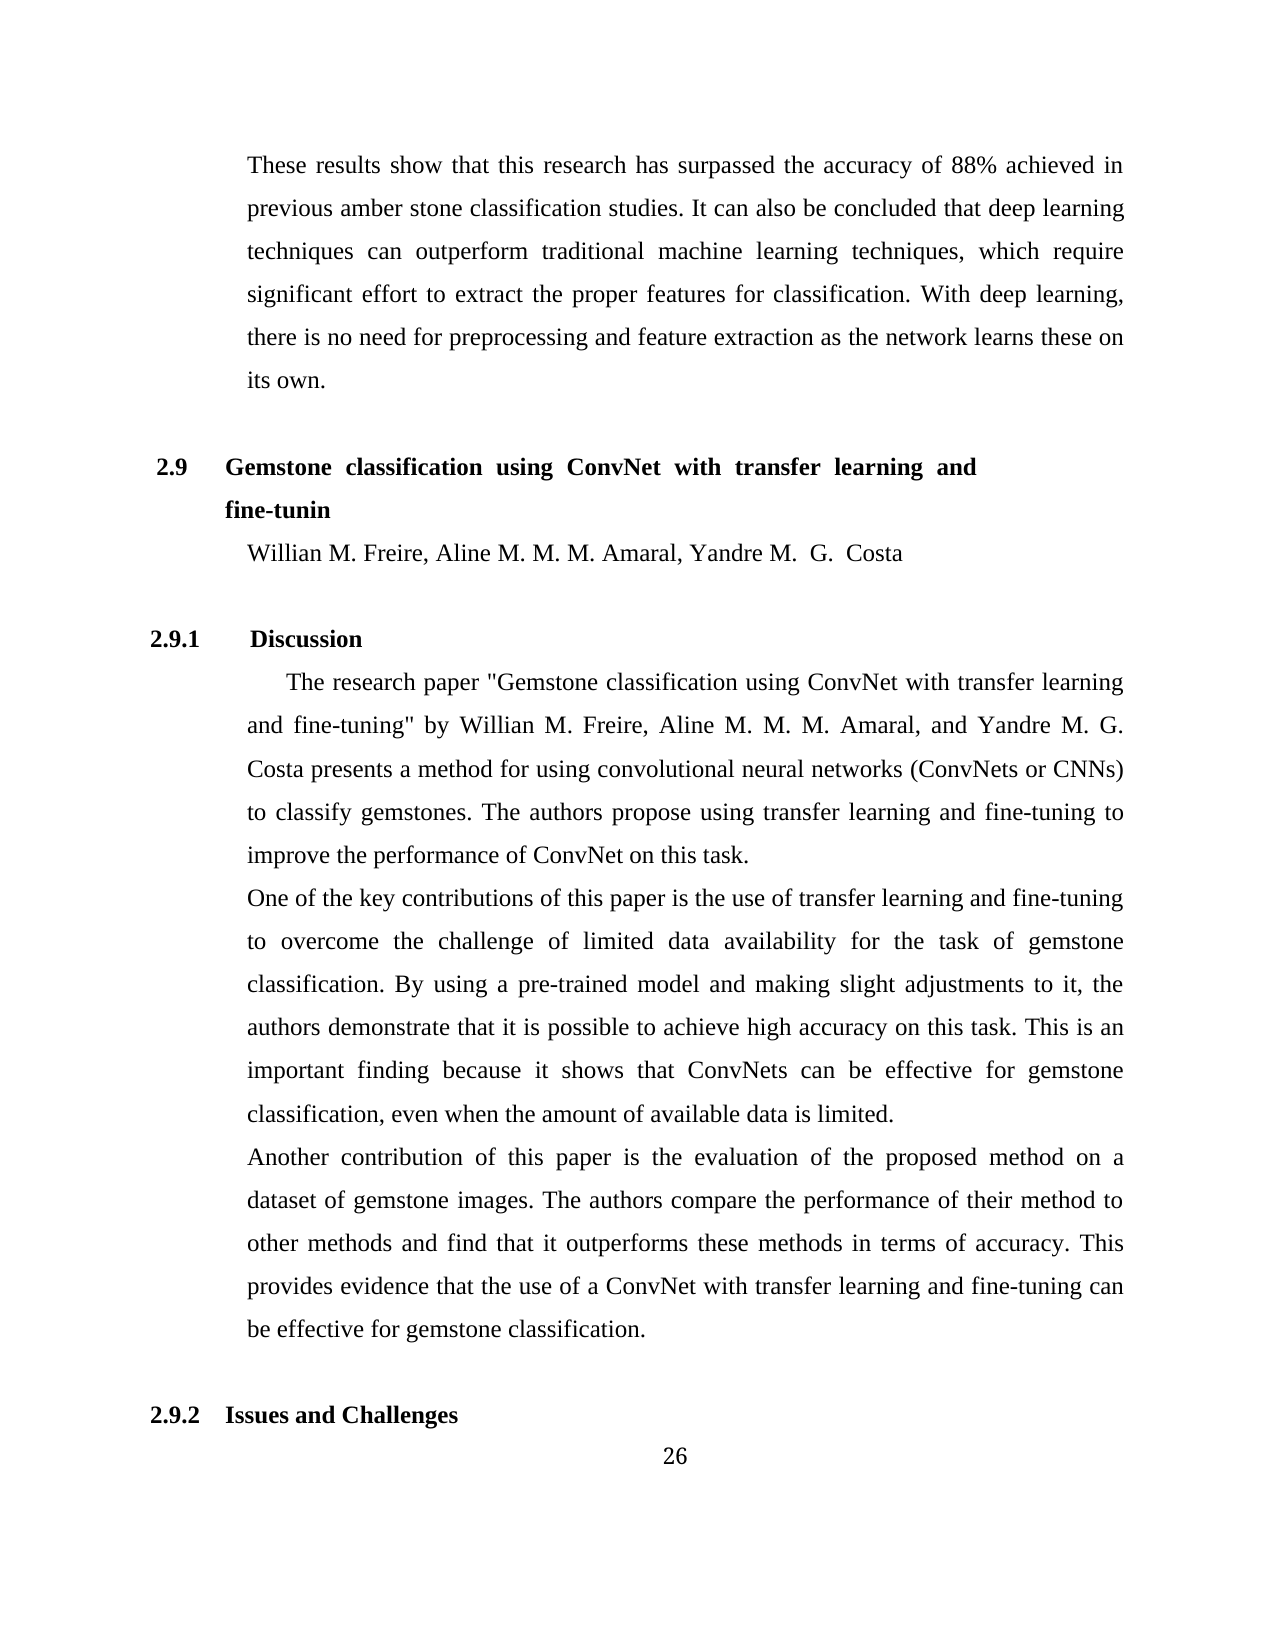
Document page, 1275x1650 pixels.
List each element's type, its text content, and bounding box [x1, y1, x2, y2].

text These results show that this research has surpassed the accuracy of 88% achieved in previous amber stone classification studies. It can also be concluded that deep learning techniques can outperform traditional machine learning techniques, which require significant effort to extract the proper features for classification. With deep learning, there is no need for preprocessing and feature extraction as the network learns these on its own. [247, 150, 1125, 394]
text One of the key contributions of this paper is the use of transfer learning and fine-tuning to overcome the challenge of limited data availability for the task of gemstone classification. By using a pre-trained model and making slight adjustments to it, the authors demonstrate that it is possible to achieve high accuracy on this task. This is an important finding because it shows that ConvNets can be effective for gemstone classification, even when the amount of available data is limited. [247, 883, 1125, 1127]
list Discussion [150, 624, 1125, 653]
list Issues and Challenges [150, 1401, 1125, 1429]
text Another contribution of this paper is the evaluation of the proposed method on a dataset of gemstone images. The authors compare the performance of their method to other methods and find that it outperforms these methods in terms of accuracy. This provides evidence that the use of a ConvNet with transfer learning and fine-tuning can be effective for gemstone classification. [247, 1142, 1125, 1343]
title Gemstone classification using ConvNet with transfer learning and fine-tunin [156, 452, 977, 524]
text The research paper "Gemstone classification using ConvNet with transfer learning and fine-tuning" by Willian M. Freire, Aline M. M. M. Amaral, and Yandre M. G. Costa presents a method for using convolutional neural networks (ConvNets or CNNs) to classify gemstones. The authors propose using transfer learning and fine-tuning to improve the performance of ConvNet on this task. [247, 667, 1125, 869]
text Willian M. Freire, Aline M. M. M. Amaral, Yandre M. G. Costa [172, 538, 1125, 567]
